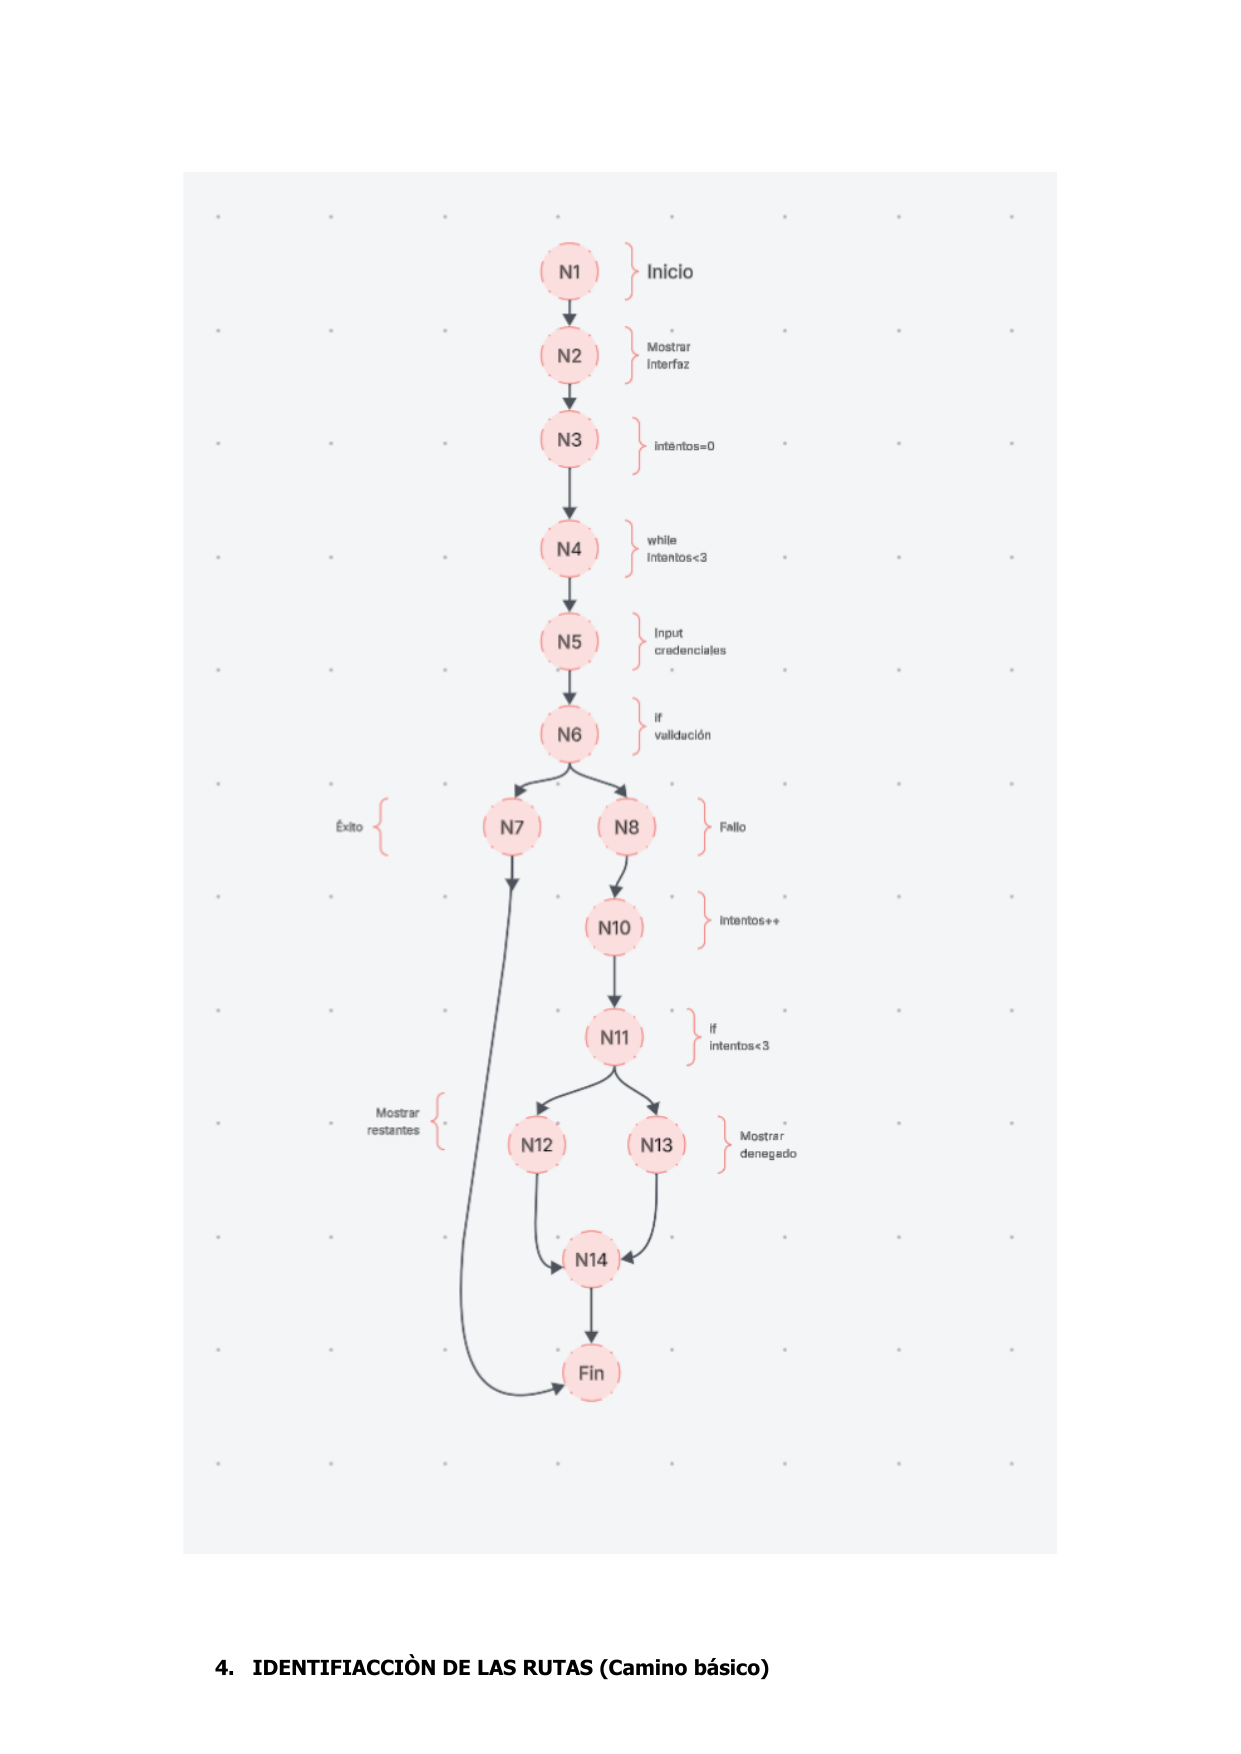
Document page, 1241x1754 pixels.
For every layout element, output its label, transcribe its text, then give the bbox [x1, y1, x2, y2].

picture [183, 172, 1057, 1554]
list IDENTIFIACCIÒN DE LAS RUTAS (Camino básico) [215, 1654, 1063, 1679]
